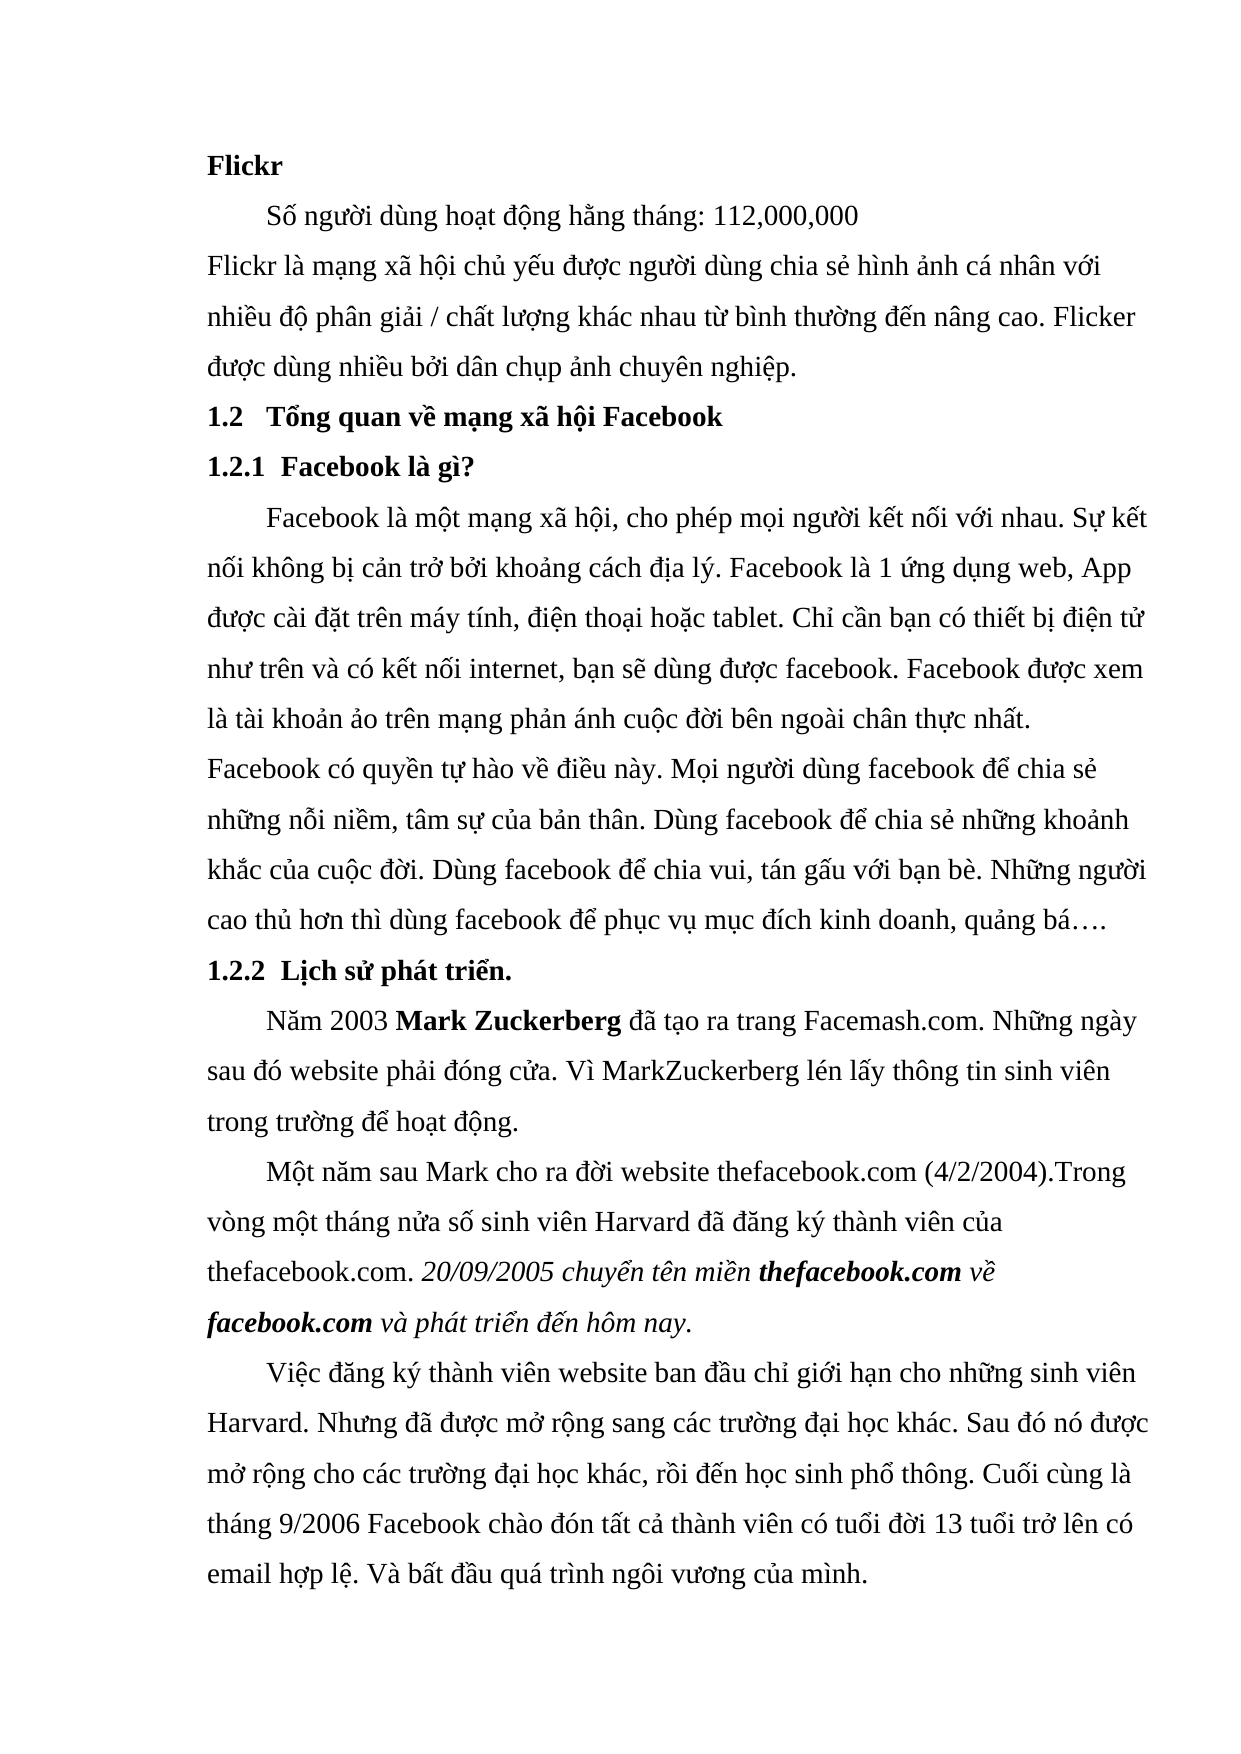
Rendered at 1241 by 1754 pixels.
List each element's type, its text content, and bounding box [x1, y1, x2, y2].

text Năm 2003 Mark Zuckerberg đã tạo ra trang Facemash.com. Những ngày sau đó website phải đóng cửa. Vì MarkZuckerberg lén lấy thông tin sinh viên trong trường để hoạt động. [207, 1003, 1152, 1137]
list Facebook là gì? [207, 449, 1152, 483]
text Số người dùng hoạt động hằng tháng: 112,000,000 [207, 198, 1152, 232]
list Tổng quan về mạng xã hội Facebook [207, 399, 1152, 433]
text Việc đăng ký thành viên website ban đầu chỉ giới hạn cho những sinh viên Harvard. Nhưng đã được mở rộng sang các trường đại học khác. Sau đó nó được mở rộng cho các trường đại học khác, rồi đến học sinh phổ thông. Cuối cùng là tháng 9/2006 Facebook chào đón tất cả thành viên có tuổi đời 13 tuổi trở lên có email hợp lệ. Và bất đầu quá trình ngôi vương của mình. [207, 1355, 1152, 1590]
text Một năm sau Mark cho ra đời website thefacebook.com (4/2/2004).Trong vòng một tháng nửa số sinh viên Harvard đã đăng ký thành viên của thefacebook.com. 20/09/2005 chuyển tên miền thefacebook.com về facebook.com và phát triển đến hôm nay. [207, 1154, 1152, 1338]
list Lịch sử phát triển. [207, 953, 1152, 986]
text Flickr là mạng xã hội chủ yếu được người dùng chia sẻ hình ảnh cá nhân với nhiều độ phân giải / chất lượng khác nhau từ bình thường đến nâng cao. Flicker được dùng nhiều bởi dân chụp ảnh chuyên nghiệp. [207, 248, 1152, 382]
list Facebook là một mạng xã hội, cho phép mọi người kết nối với nhau. Sự kết nối không bị cản trở bởi khoảng cách địa lý. Facebook là 1 ứng dụng web, App được cài đặt trên máy tính, điện thoại hoặc tablet. Chỉ cần bạn có thiết bị điện tử như trên và có kết nối internet, bạn sẽ dùng được facebook. Facebook được xem là tài khoản ảo trên mạng phản ánh cuộc đời bên ngoài chân thực nhất. Facebook có quyền tự hào về điều này. Mọi người dùng facebook để chia sẻ những nỗi niềm, tâm sự của bản thân. Dùng facebook để chia sẻ những khoảnh khắc của cuộc đời. Dùng facebook để chia vui, tán gấu với bạn bè. Những người cao thủ hơn thì dùng facebook để phục vụ mục đích kinh doanh, quảng bá…. [207, 500, 1152, 936]
subtitle Flickr [177, 148, 1152, 181]
